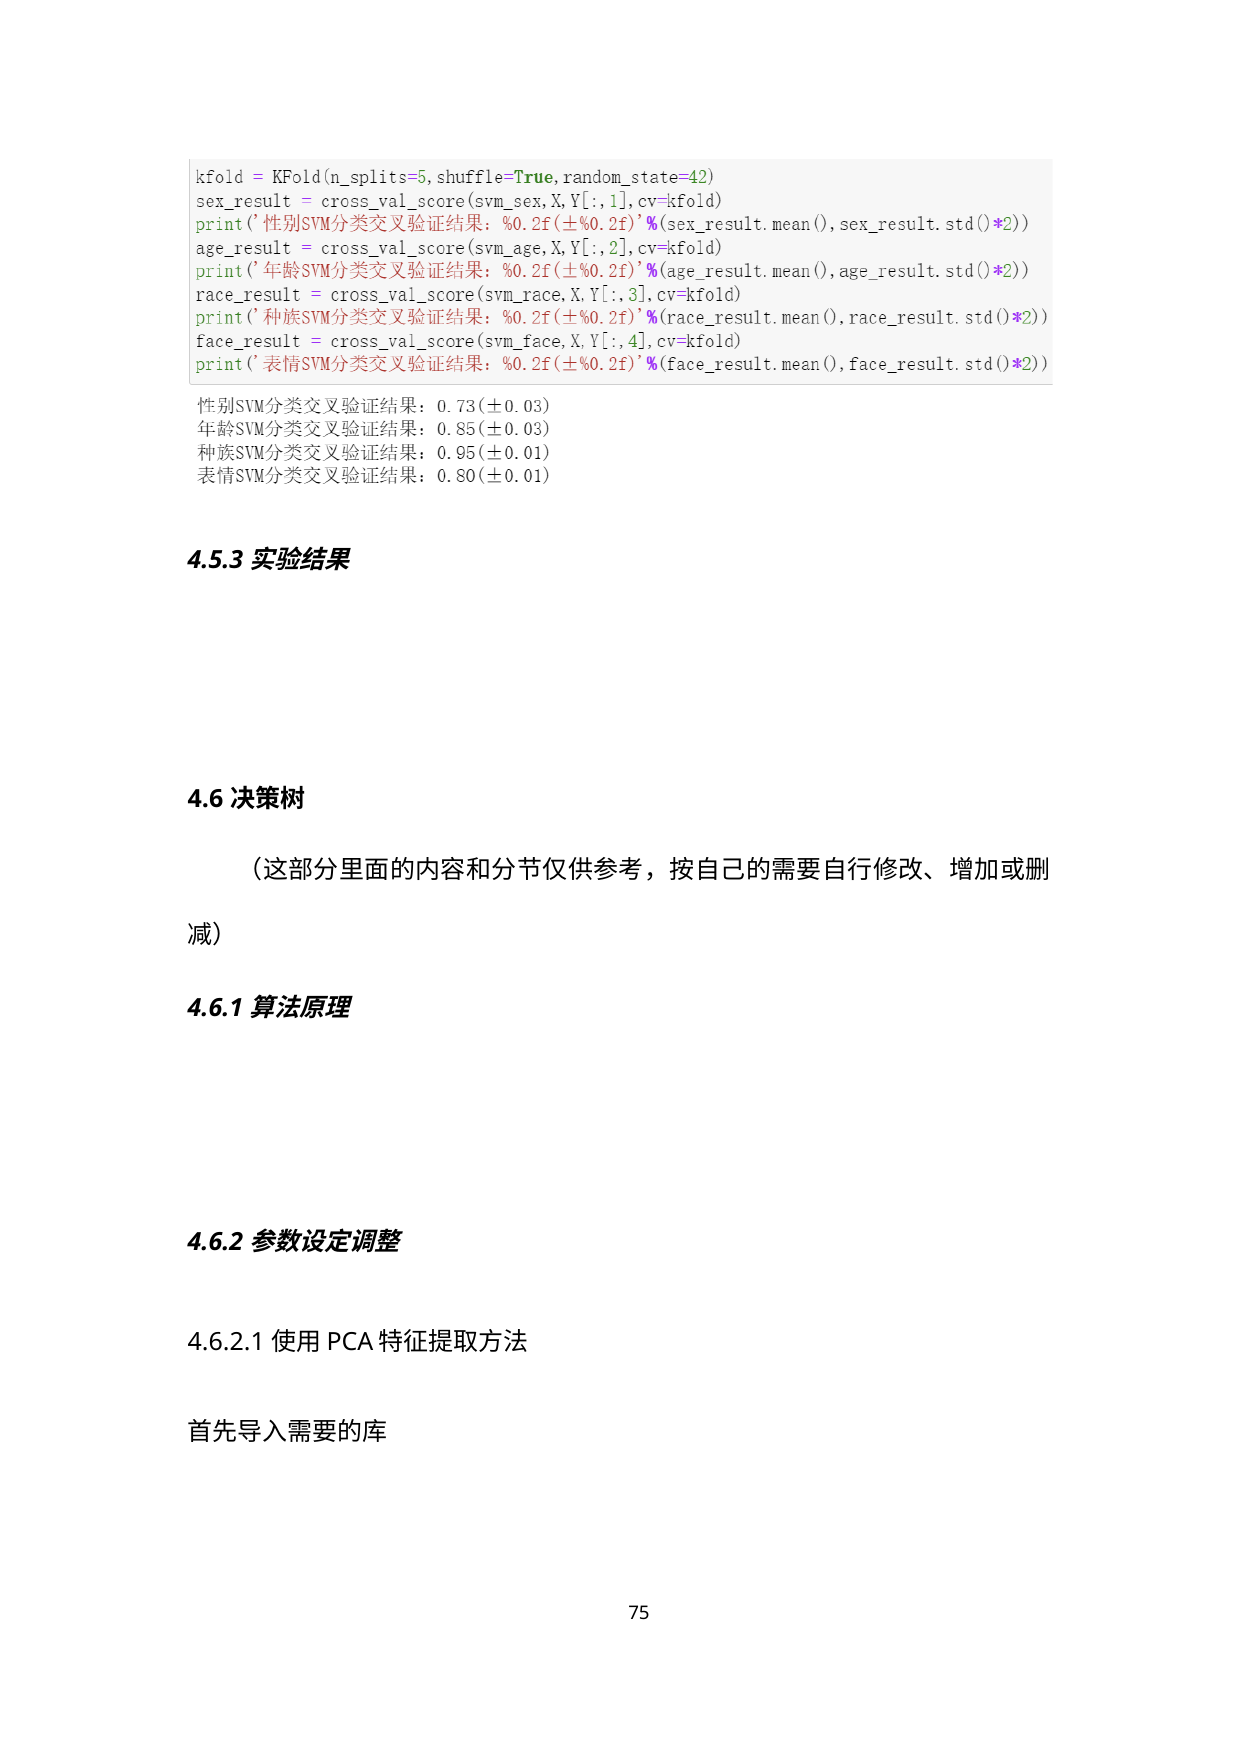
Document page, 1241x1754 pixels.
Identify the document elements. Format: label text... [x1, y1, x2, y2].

subtitle 4.5.3 实验结果 [187, 526, 1053, 591]
picture [187, 159, 1053, 488]
subtitle 4.6.2 参数设定调整 [187, 1207, 1053, 1272]
text （这部分里面的内容和分节仅供参考，按自己的需要自行修改、增加或删减） [187, 835, 1053, 965]
subtitle 4.6.1 算法原理 [187, 973, 1053, 1038]
text 首先导入需要的库 [187, 1397, 1053, 1462]
subtitle 4.6.2.1 使用PCA特征提取方法 [187, 1307, 1053, 1372]
subtitle 4.6 决策树 [187, 764, 1053, 829]
